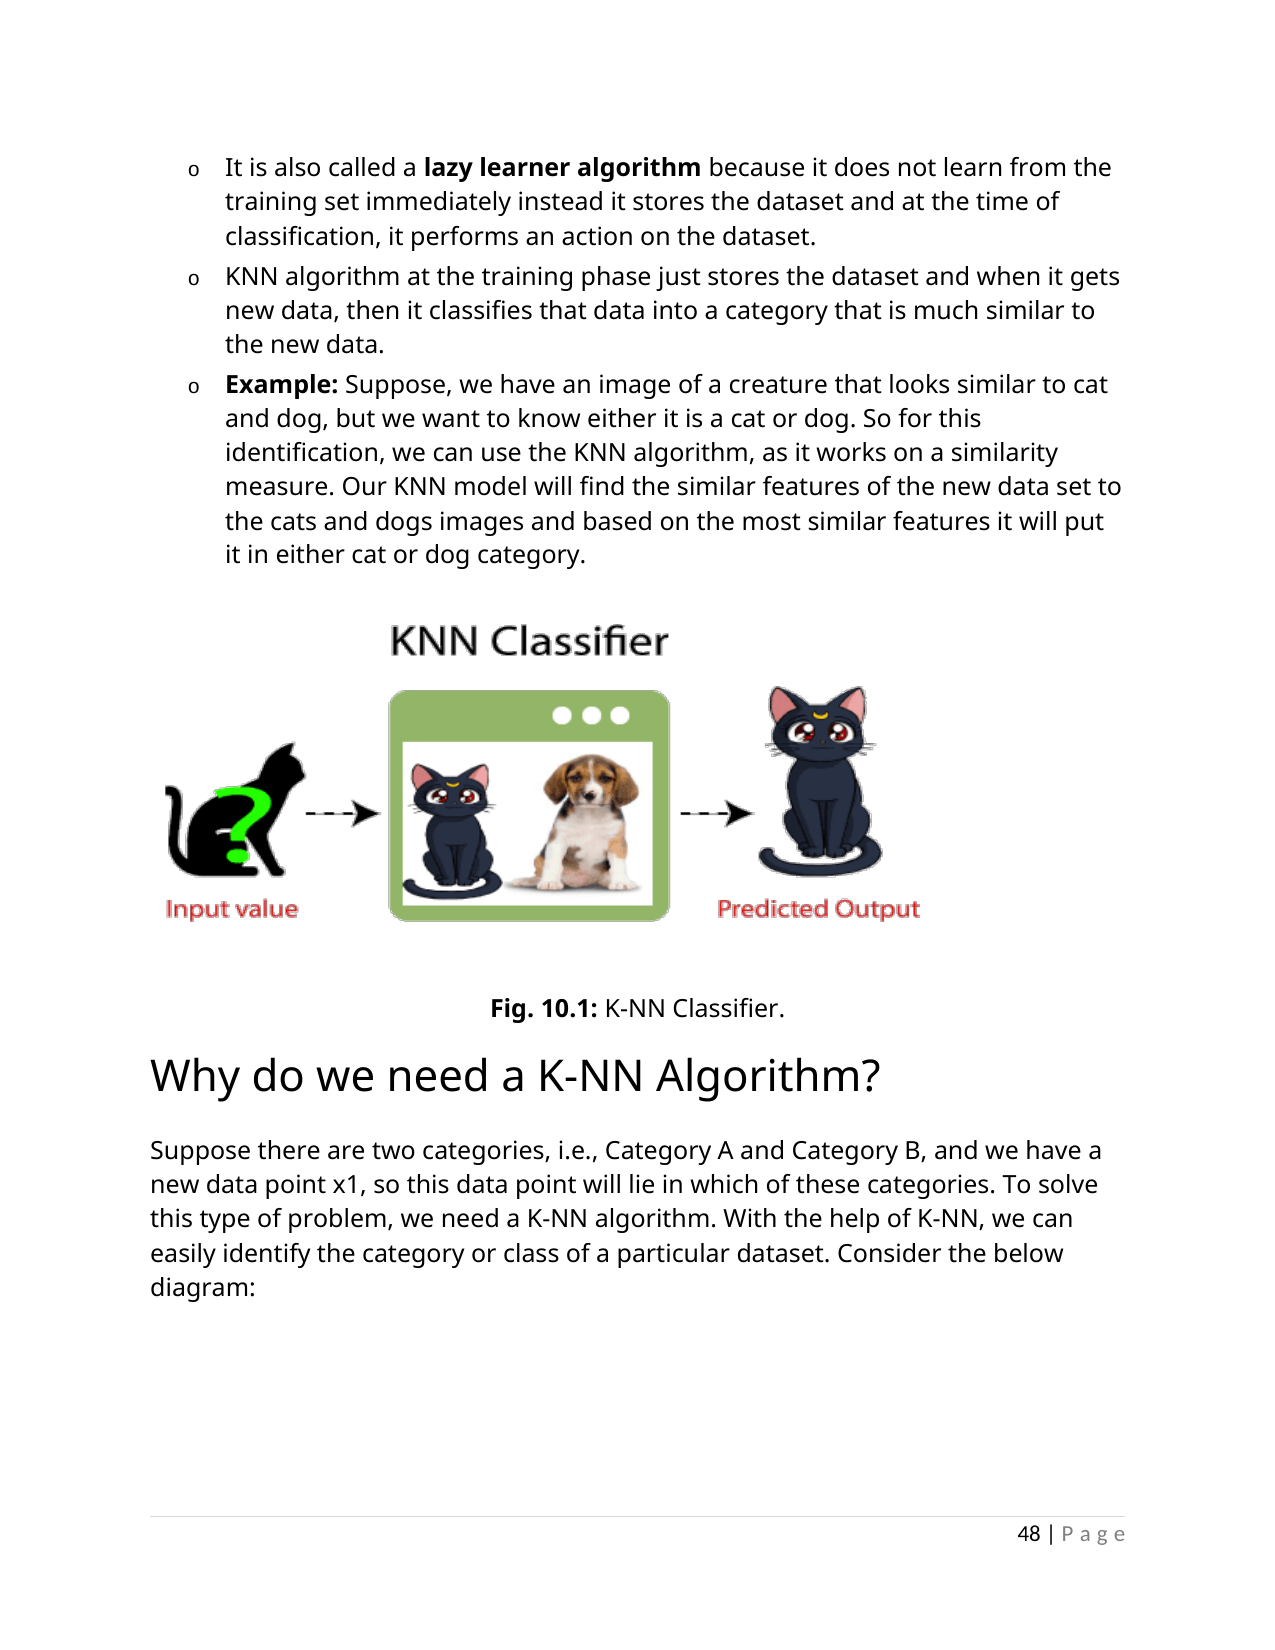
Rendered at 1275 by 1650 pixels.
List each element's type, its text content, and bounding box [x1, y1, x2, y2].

subtitle Why do we need a K-NN Algorithm? [150, 1044, 1125, 1104]
text Fig. 10.1: K-NN Classifier. [150, 991, 1125, 1025]
picture [150, 600, 931, 972]
list Example: Suppose, we have an image of a creature that looks similar to cat and dog, but we want to know either it is a cat or dog. So for this identification, we can use the KNN algorithm, as it works on a similarity measure. Our KNN model will find the similar features of the new data set to the cats and dogs images and based on the most similar features it will put it in either cat or dog category. [187, 367, 1125, 571]
text Suppose there are two categories, i.e., Category A and Category B, and we have a new data point x1, so this data point will lie in which of these categories. To solve this type of problem, we need a K-NN algorithm. With the help of K-NN, we can easily identify the category or class of a particular dataset. Consider the below diagram: [150, 1133, 1125, 1303]
list It is also called a lazy learner algorithm because it does not learn from the training set immediately instead it stores the dataset and at the time of classification, it performs an action on the dataset. [187, 150, 1125, 252]
list KNN algorithm at the training phase just stores the dataset and when it gets new data, then it classifies that data into a category that is much similar to the new data. [187, 258, 1125, 361]
